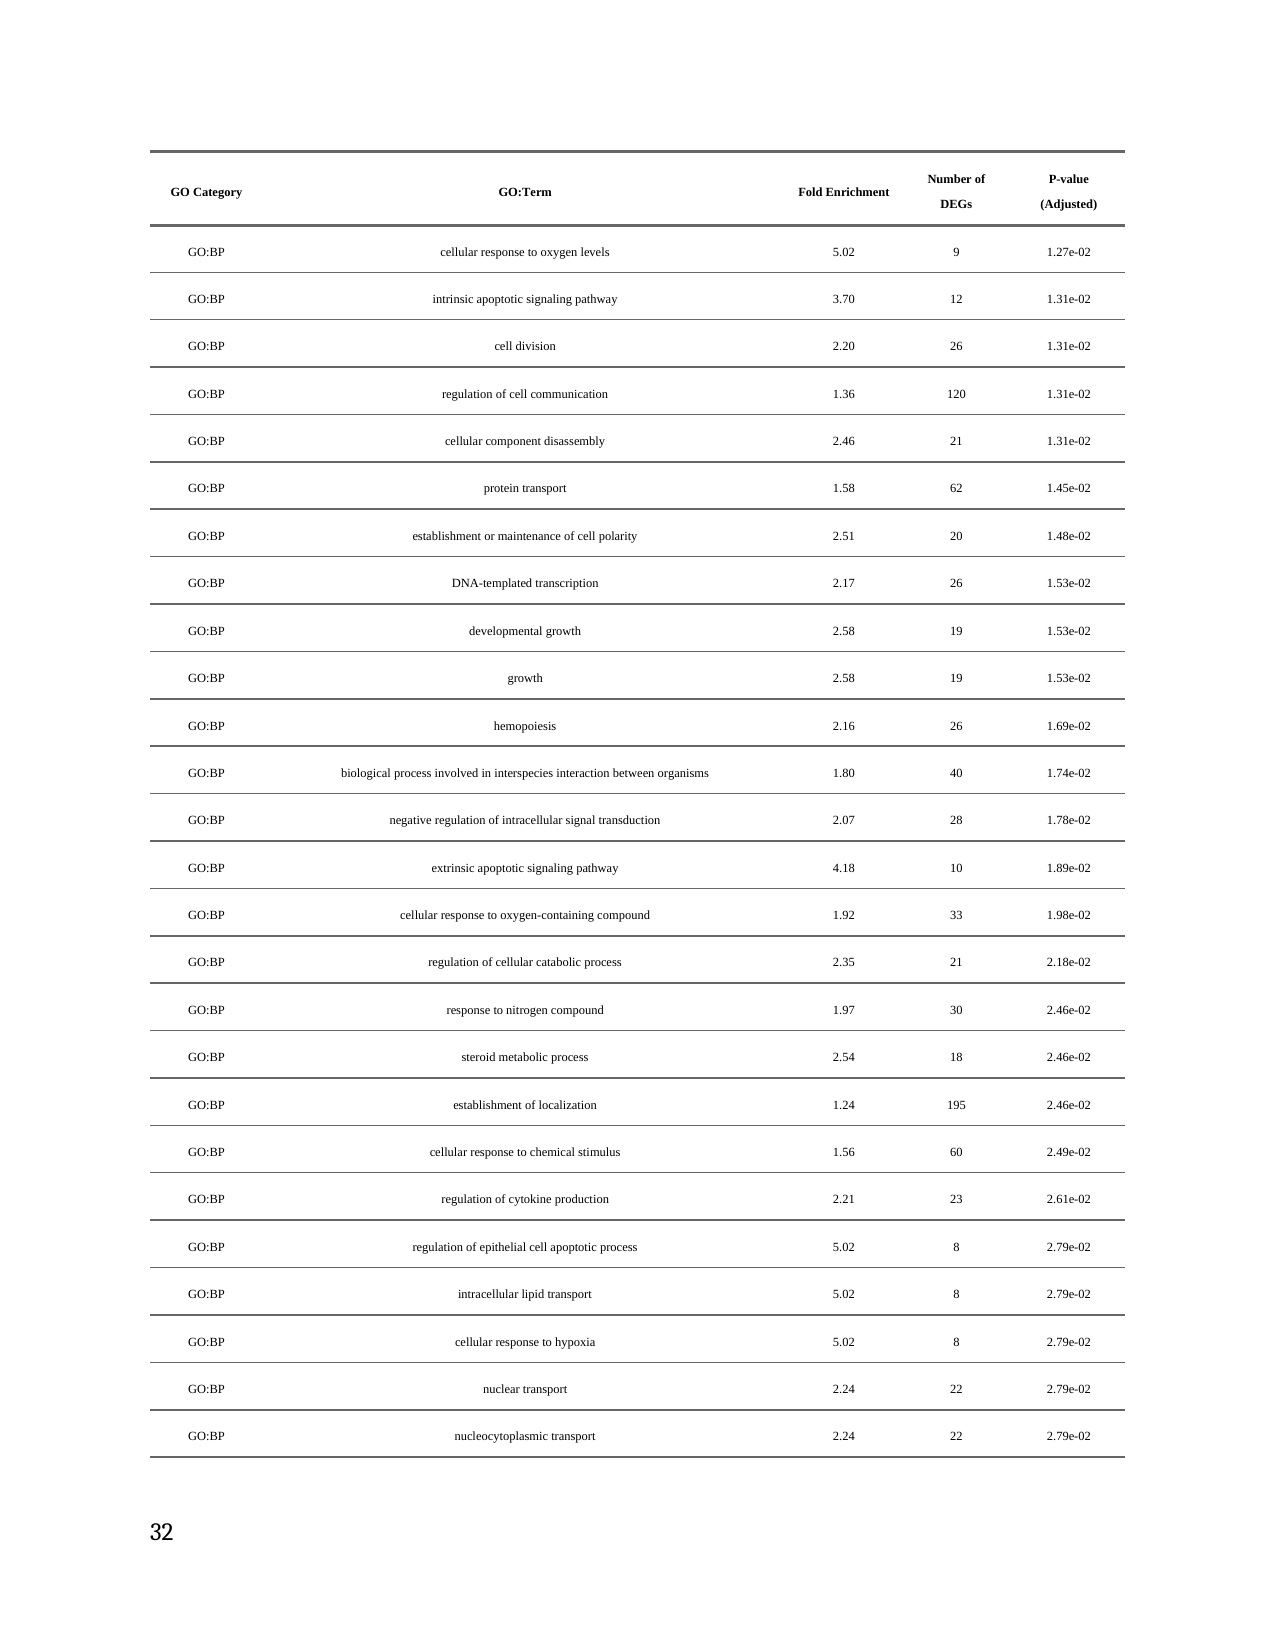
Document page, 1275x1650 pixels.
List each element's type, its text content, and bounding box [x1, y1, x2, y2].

table_cell 1.36 [788, 368, 900, 413]
table_cell 18 [900, 1031, 1012, 1077]
table_cell steroid metabolic process [263, 1031, 787, 1077]
table_cell cellular response to oxygen levels [263, 227, 787, 271]
table_cell protein transport [263, 463, 787, 508]
table_cell 1.53e-02 [1013, 652, 1125, 698]
table_cell GO:BP [150, 1221, 262, 1267]
table_cell cellular response to oxygen-containing compound [263, 889, 787, 935]
table_cell GO:BP [150, 700, 262, 745]
table_cell 2.21 [788, 1173, 900, 1219]
table_cell 21 [900, 937, 1012, 982]
table_cell GO:BP [150, 368, 262, 413]
table_cell 8 [900, 1221, 1012, 1267]
table_cell 120 [900, 368, 1012, 413]
table_cell 2.35 [788, 937, 900, 982]
table_cell 1.53e-02 [1013, 605, 1125, 651]
table_cell 33 [900, 889, 1012, 935]
table_cell 60 [900, 1126, 1012, 1172]
table_cell hemopoiesis [263, 700, 787, 745]
table_cell GO:BP [150, 320, 262, 366]
table_cell 2.51 [788, 510, 900, 556]
table_cell 1.80 [788, 747, 900, 793]
table_cell 2.07 [788, 794, 900, 840]
table_cell 2.18e-02 [1013, 937, 1125, 982]
table_cell GO:BP [150, 652, 262, 698]
table_cell 20 [900, 510, 1012, 556]
table_cell GO:BP [150, 227, 262, 271]
table_cell GO:BP [150, 510, 262, 556]
table_cell nucleocytoplasmic transport [263, 1411, 787, 1456]
table_cell establishment of localization [263, 1079, 787, 1124]
table_cell 1.24 [788, 1079, 900, 1124]
table_cell 2.61e-02 [1013, 1173, 1125, 1219]
table_cell GO:BP [150, 1363, 262, 1409]
table_cell 26 [900, 700, 1012, 745]
table_cell intracellular lipid transport [263, 1268, 787, 1314]
table_cell response to nitrogen compound [263, 984, 787, 1030]
table_cell GO:BP [150, 605, 262, 651]
table_cell GO:BP [150, 1126, 262, 1172]
table_cell DNA-templated transcription [263, 557, 787, 603]
table_cell 5.02 [788, 1221, 900, 1267]
table_cell 1.53e-02 [1013, 557, 1125, 603]
table_cell 2.46e-02 [1013, 984, 1125, 1030]
table_cell regulation of cytokine production [263, 1173, 787, 1219]
table_cell extrinsic apoptotic signaling pathway [263, 842, 787, 887]
table_cell cell division [263, 320, 787, 366]
table_header GO Category [150, 153, 262, 224]
table_cell 19 [900, 605, 1012, 651]
table_cell 2.24 [788, 1411, 900, 1456]
table_cell 9 [900, 227, 1012, 271]
table_header P-value (Adjusted) [1013, 153, 1125, 224]
table_cell GO:BP [150, 1411, 262, 1456]
table_cell 1.45e-02 [1013, 463, 1125, 508]
table_cell biological process involved in interspecies interaction between organisms [263, 747, 787, 793]
table_cell 3.70 [788, 273, 900, 319]
table_cell regulation of cell communication [263, 368, 787, 413]
table_cell 195 [900, 1079, 1012, 1124]
table_cell 1.31e-02 [1013, 273, 1125, 319]
table_cell GO:BP [150, 1031, 262, 1077]
table_cell 2.58 [788, 652, 900, 698]
table_cell 40 [900, 747, 1012, 793]
table_cell 1.89e-02 [1013, 842, 1125, 887]
table_cell 8 [900, 1316, 1012, 1361]
table_cell negative regulation of intracellular signal transduction [263, 794, 787, 840]
table_cell establishment or maintenance of cell polarity [263, 510, 787, 556]
table_cell nuclear transport [263, 1363, 787, 1409]
table_cell regulation of cellular catabolic process [263, 937, 787, 982]
table_cell 4.18 [788, 842, 900, 887]
table_cell 2.49e-02 [1013, 1126, 1125, 1172]
table_cell 22 [900, 1411, 1012, 1456]
table_cell 2.79e-02 [1013, 1221, 1125, 1267]
table_cell 22 [900, 1363, 1012, 1409]
table_cell GO:BP [150, 273, 262, 319]
table_cell intrinsic apoptotic signaling pathway [263, 273, 787, 319]
table_cell 1.27e-02 [1013, 227, 1125, 271]
table_cell GO:BP [150, 747, 262, 793]
table_cell 1.74e-02 [1013, 747, 1125, 793]
table_cell 5.02 [788, 1316, 900, 1361]
table_cell 1.58 [788, 463, 900, 508]
table_cell developmental growth [263, 605, 787, 651]
table_cell 2.79e-02 [1013, 1268, 1125, 1314]
table_cell GO:BP [150, 842, 262, 887]
table_cell 1.48e-02 [1013, 510, 1125, 556]
table_header GO:Term [263, 153, 787, 224]
table_cell 62 [900, 463, 1012, 508]
table_cell 2.58 [788, 605, 900, 651]
table_cell GO:BP [150, 937, 262, 982]
table_cell 2.46e-02 [1013, 1079, 1125, 1124]
table_cell 1.92 [788, 889, 900, 935]
table_cell 28 [900, 794, 1012, 840]
table_cell 2.16 [788, 700, 900, 745]
table_cell regulation of epithelial cell apoptotic process [263, 1221, 787, 1267]
table_cell growth [263, 652, 787, 698]
table_cell GO:BP [150, 1173, 262, 1219]
table_cell 1.69e-02 [1013, 700, 1125, 745]
table_cell 2.46e-02 [1013, 1031, 1125, 1077]
table_cell 2.79e-02 [1013, 1411, 1125, 1456]
table_cell GO:BP [150, 1268, 262, 1314]
table_cell 26 [900, 320, 1012, 366]
table_cell cellular component disassembly [263, 415, 787, 461]
table_cell 10 [900, 842, 1012, 887]
table_cell 2.46 [788, 415, 900, 461]
table_cell 12 [900, 273, 1012, 319]
table_cell 5.02 [788, 1268, 900, 1314]
table_cell GO:BP [150, 1316, 262, 1361]
table_cell 1.98e-02 [1013, 889, 1125, 935]
table_cell 2.54 [788, 1031, 900, 1077]
table_cell 2.24 [788, 1363, 900, 1409]
table_cell GO:BP [150, 415, 262, 461]
table_cell 19 [900, 652, 1012, 698]
table_cell 1.56 [788, 1126, 900, 1172]
table_cell 1.78e-02 [1013, 794, 1125, 840]
table_cell GO:BP [150, 889, 262, 935]
table_cell 2.79e-02 [1013, 1316, 1125, 1361]
table_cell GO:BP [150, 794, 262, 840]
table_cell 1.31e-02 [1013, 320, 1125, 366]
table_cell 5.02 [788, 227, 900, 271]
table_cell GO:BP [150, 463, 262, 508]
table_cell 30 [900, 984, 1012, 1030]
table_cell 1.31e-02 [1013, 415, 1125, 461]
table_header Fold Enrichment [788, 153, 900, 224]
table_header Number of DEGs [900, 153, 1012, 224]
table_cell 8 [900, 1268, 1012, 1314]
table_cell GO:BP [150, 557, 262, 603]
table_cell 23 [900, 1173, 1012, 1219]
table_cell 21 [900, 415, 1012, 461]
table_cell GO:BP [150, 1079, 262, 1124]
table_cell 1.97 [788, 984, 900, 1030]
table_cell cellular response to chemical stimulus [263, 1126, 787, 1172]
table_cell 2.79e-02 [1013, 1363, 1125, 1409]
table_cell 1.31e-02 [1013, 368, 1125, 413]
table_cell GO:BP [150, 984, 262, 1030]
table_cell 2.17 [788, 557, 900, 603]
table_cell 26 [900, 557, 1012, 603]
table_cell 2.20 [788, 320, 900, 366]
table_cell cellular response to hypoxia [263, 1316, 787, 1361]
